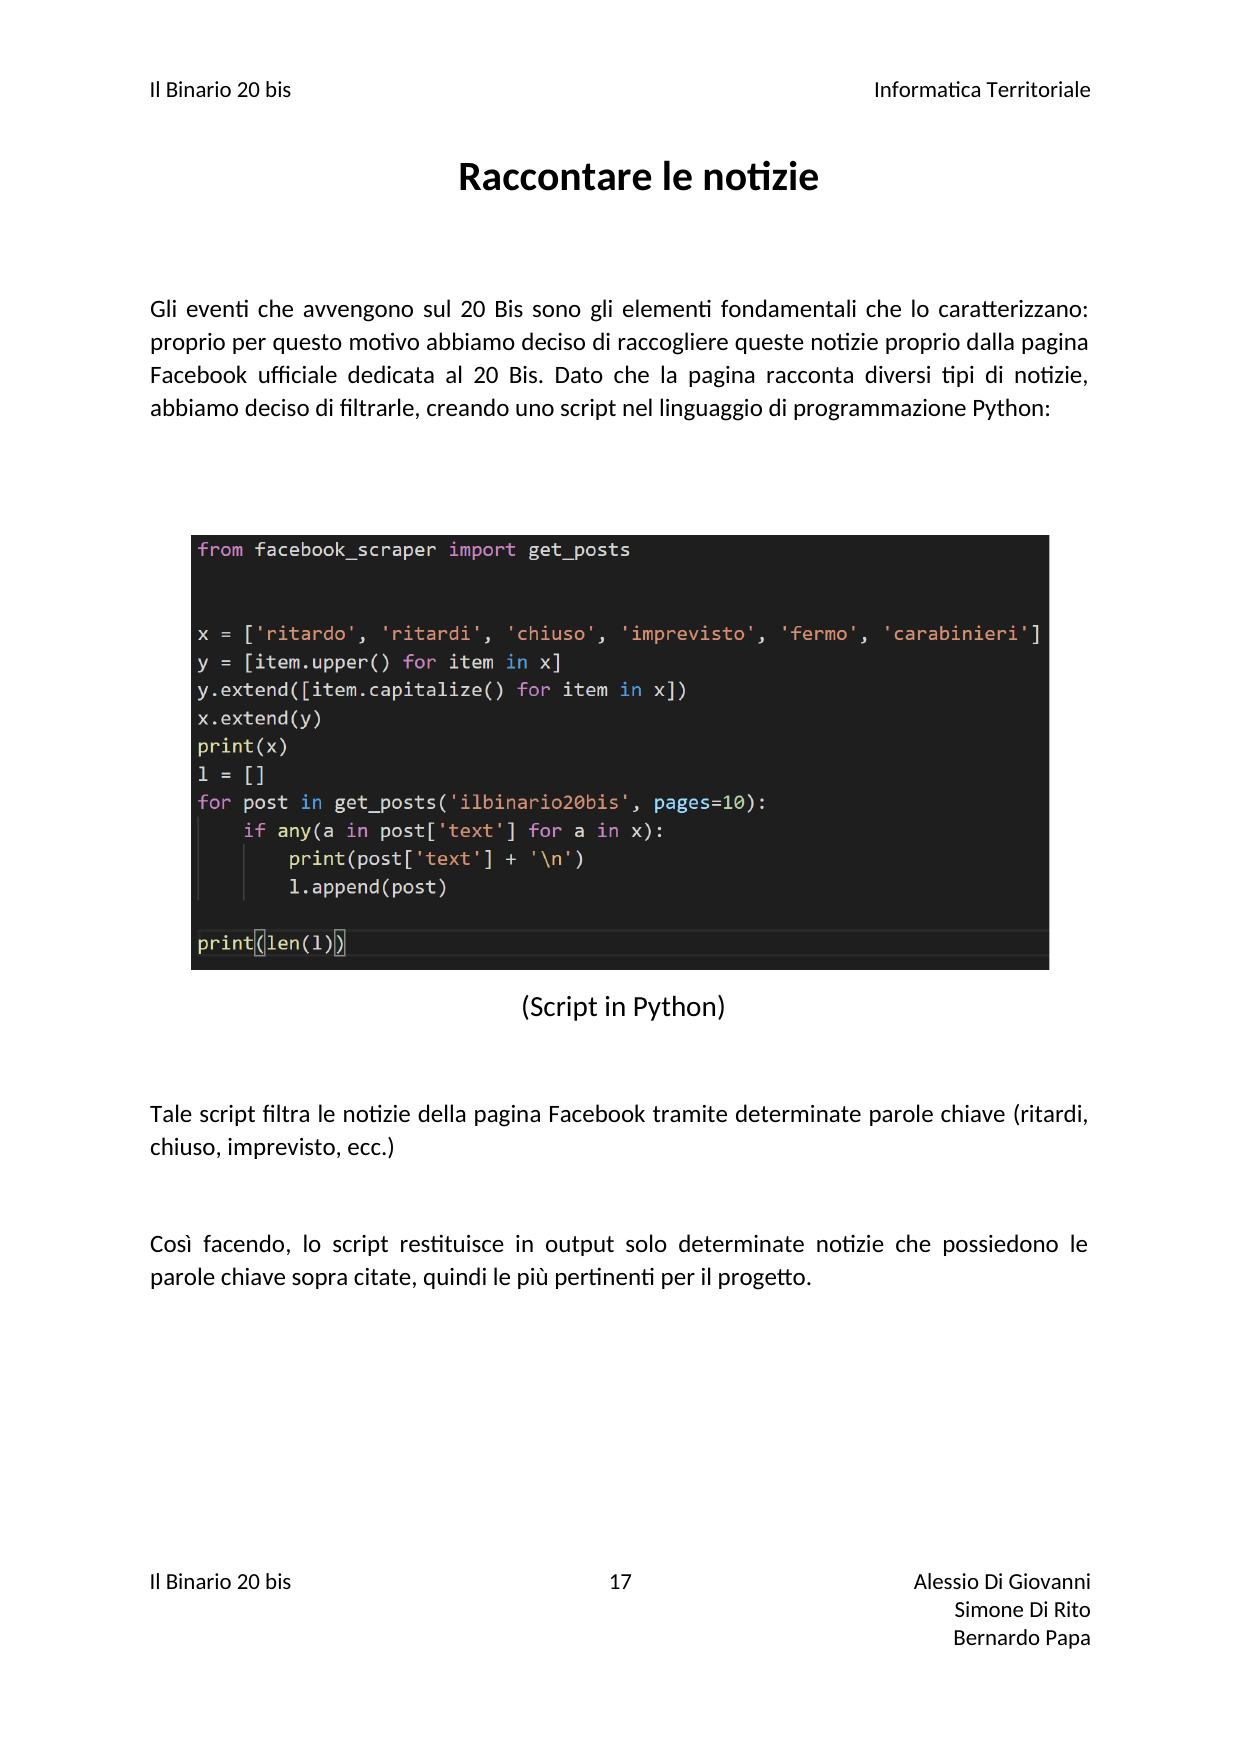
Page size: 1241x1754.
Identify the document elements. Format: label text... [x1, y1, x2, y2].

text Così facendo, lo script restituisce in output solo determinate notizie che possiedono le parole chiave sopra citate, quindi le più pertinenti per il progetto. [150, 1228, 1090, 1291]
text Gli eventi che avvengono sul 20 Bis sono gli elementi fondamentali che lo caratterizzano: proprio per questo motivo abbiamo deciso di raccogliere queste notizie proprio dalla pagina Facebook ufficiale dedicata al 20 Bis. Dato che la pagina racconta diversi tipi di notizie, abbiamo deciso di filtrarle, creando uno script nel linguaggio di programmazione Python: [150, 293, 1090, 422]
picture [191, 535, 1050, 970]
text Tale script filtra le notizie della pagina Facebook tramite determinate parole chiave (ritardi, chiuso, imprevisto, ecc.) [150, 1098, 1090, 1162]
text (Script in Python) [150, 988, 1090, 1024]
text Raccontare le notizie [187, 150, 1090, 201]
